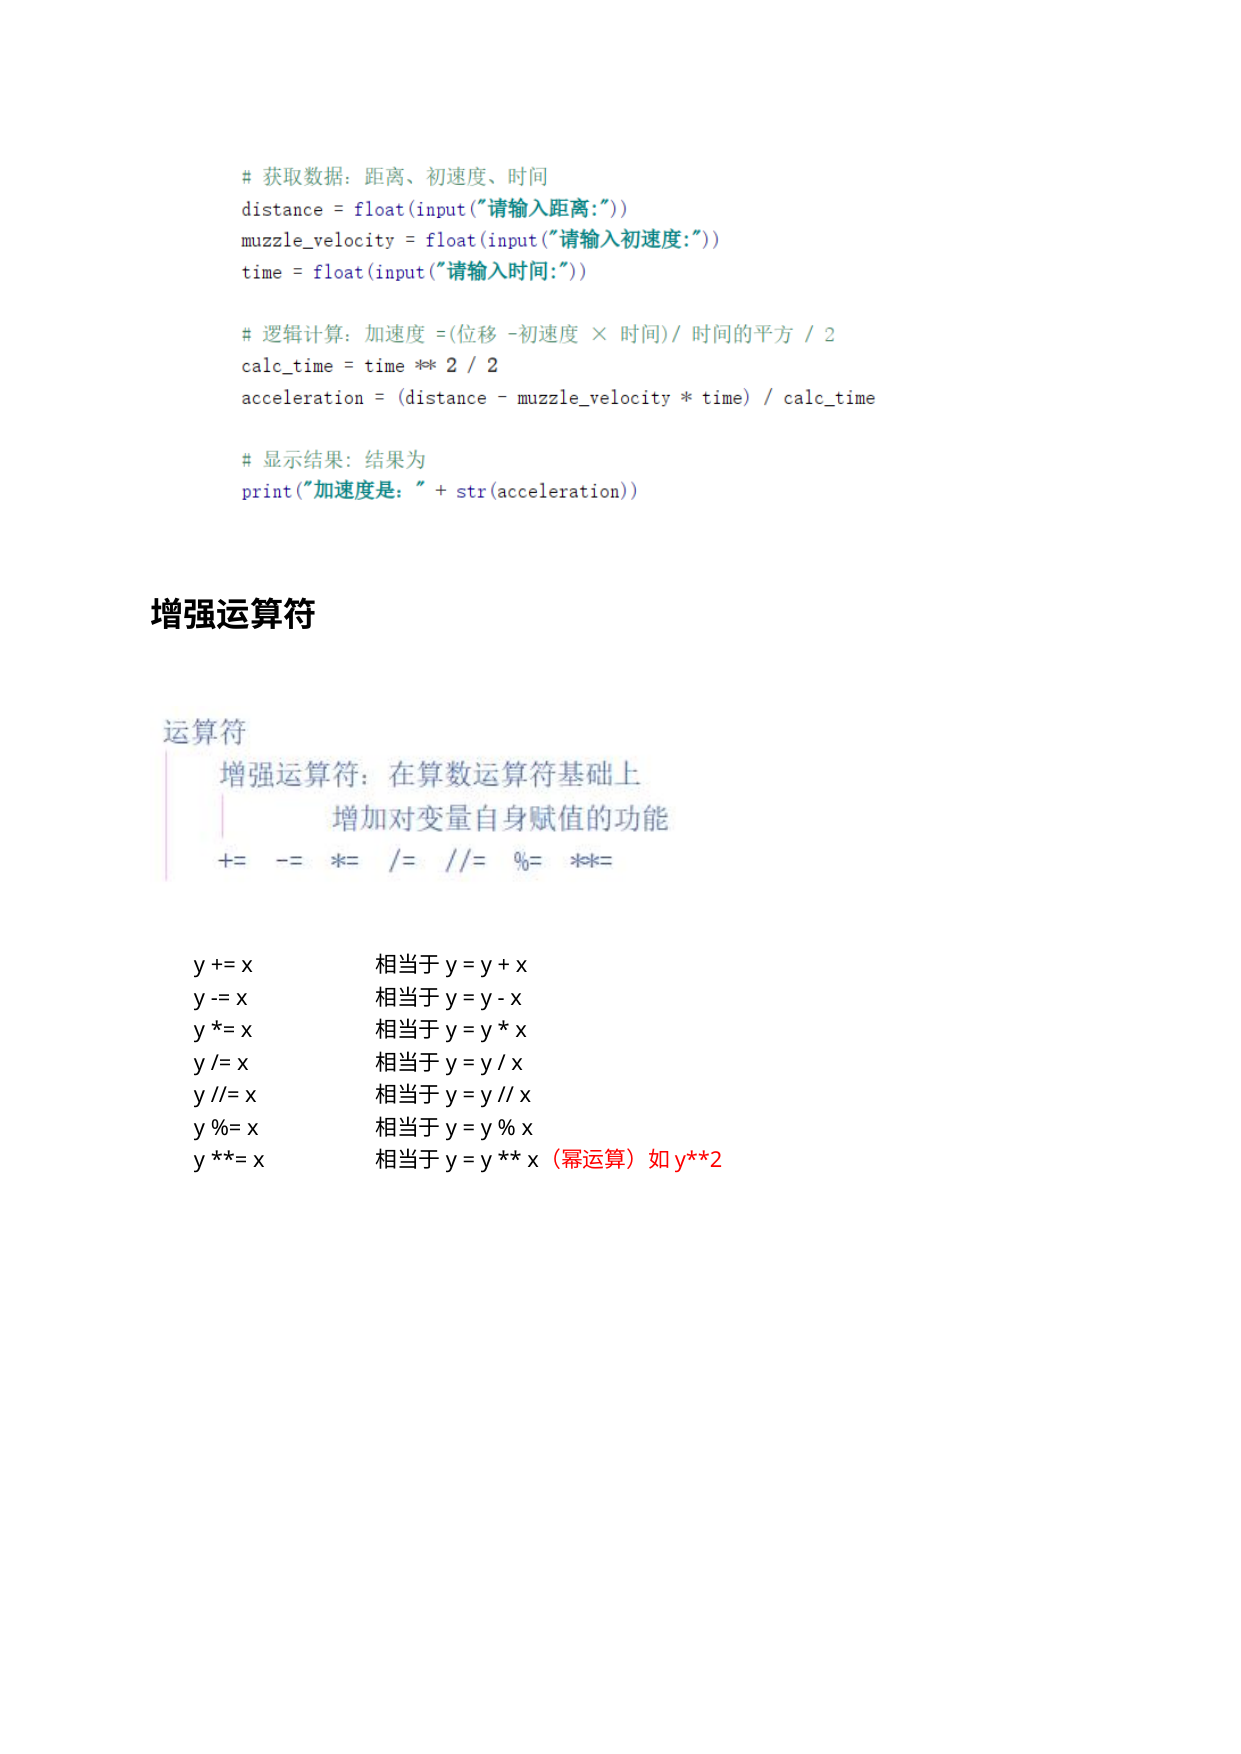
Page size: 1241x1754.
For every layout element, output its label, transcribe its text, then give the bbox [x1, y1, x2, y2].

text y **= x 相当于 y = y ** x（幂运算）如y**2 [150, 1142, 1090, 1174]
picture [150, 706, 689, 893]
text y *= x 相当于 y = y * x [150, 1012, 1090, 1044]
text y -= x 相当于 y = y - x [150, 979, 1090, 1012]
text y /= x 相当于 y = y / x [150, 1044, 1090, 1077]
text y += x 相当于 y = y + x [150, 947, 1090, 979]
picture [237, 162, 895, 525]
text y //= x 相当于 y = y // x [150, 1077, 1090, 1109]
text 增强运算符 [150, 579, 1090, 644]
text y %= x 相当于 y = y % x [150, 1109, 1090, 1142]
